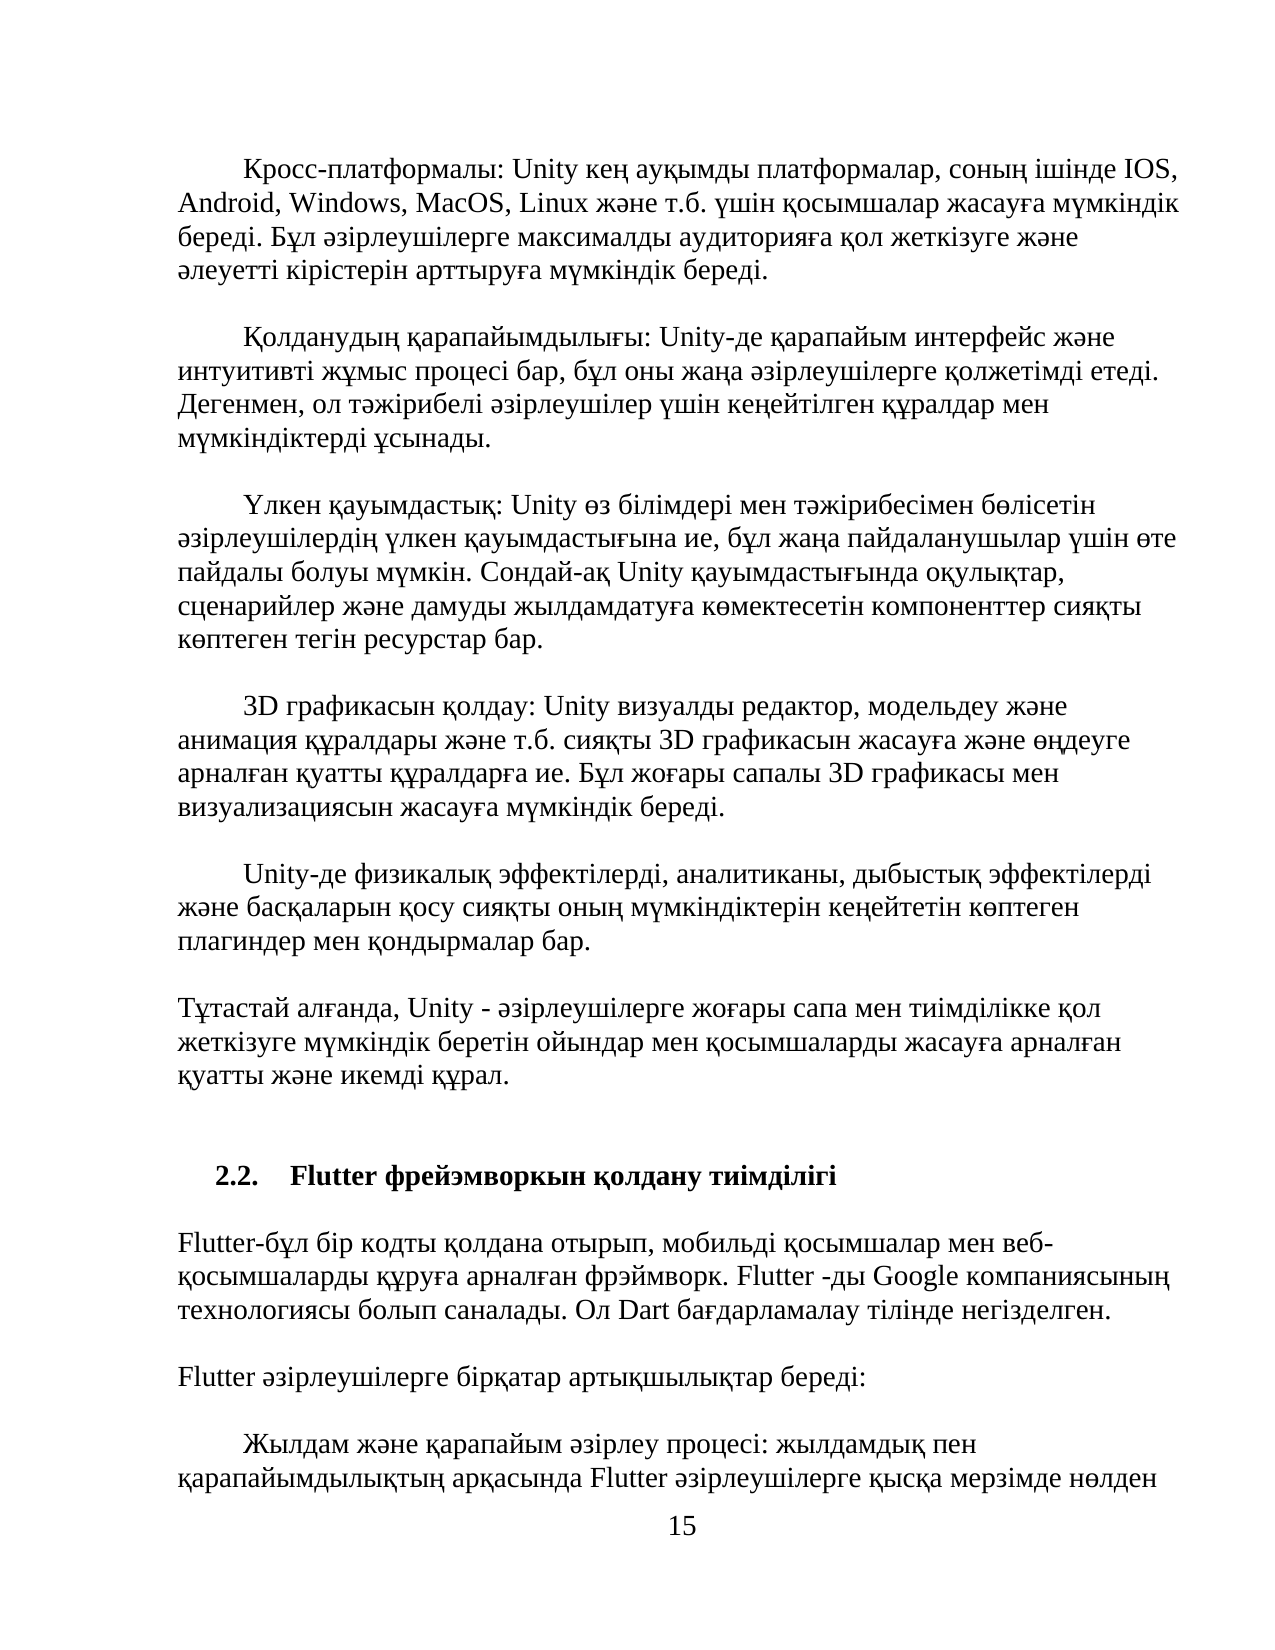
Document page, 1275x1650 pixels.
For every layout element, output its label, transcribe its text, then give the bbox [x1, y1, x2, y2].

list Flutter фрейэмворкын қолдану тиімділігі [215, 1158, 1186, 1191]
text Flutter-бұл бір кодты қолдана отырып, мобильді қосымшалар мен веб-қосымшаларды құруға арналған фрэймворк. Flutter -ды Google компаниясының технологиясы болып саналады. Ол Dart бағдарламалау тілінде негізделген. [177, 1225, 1186, 1326]
text Кросс-платформалы: Unity кең ауқымды платформалар, соның ішінде IOS, Android, Windows, MacOS, Linux және т.б. үшін қосымшалар жасауға мүмкіндік береді. Бұл әзірлеушілерге максималды аудиторияға қол жеткізуге және әлеуетті кірістерін арттыруға мүмкіндік береді. [177, 152, 1186, 286]
text 3D графикасын қолдау: Unity визуалды редактор, модельдеу және анимация құралдары және т.б. сияқты 3D графикасын жасауға және өңдеуге арналған қуатты құралдарға ие. Бұл жоғары сапалы 3D графикасы мен визуализациясын жасауға мүмкіндік береді. [177, 688, 1186, 822]
text Қолданудың қарапайымдылығы: Unity-де қарапайым интерфейс және интуитивті жұмыс процесі бар, бұл оны жаңа әзірлеушілерге қолжетімді етеді. Дегенмен, ол тәжірибелі әзірлеушілер үшін кеңейтілген құралдар мен мүмкіндіктерді ұсынады. [177, 319, 1186, 453]
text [177, 1426, 1186, 1493]
text Тұтастай алғанда, Unity - әзірлеушілерге жоғары сапа мен тиімділікке қол жеткізуге мүмкіндік беретін ойындар мен қосымшаларды жасауға арналған қуатты және икемді құрал. [177, 990, 1186, 1091]
text Flutter әзірлеушілерге бірқатар артықшылықтар береді: [177, 1359, 1186, 1393]
text Unity-де физикалық эффектілерді, аналитиканы, дыбыстық эффектілерді және басқаларын қосу сияқты оның мүмкіндіктерін кеңейтетін көптеген плагиндер мен қондырмалар бар. [177, 856, 1186, 957]
text Үлкен қауымдастық: Unity өз білімдері мен тәжірибесімен бөлісетін әзірлеушілердің үлкен қауымдастығына ие, бұл жаңа пайдаланушылар үшін өте пайдалы болуы мүмкін. Сондай-ақ Unity қауымдастығында оқулықтар, сценарийлер және дамуды жылдамдатуға көмектесетін компоненттер сияқты көптеген тегін ресурстар бар. [177, 487, 1186, 655]
